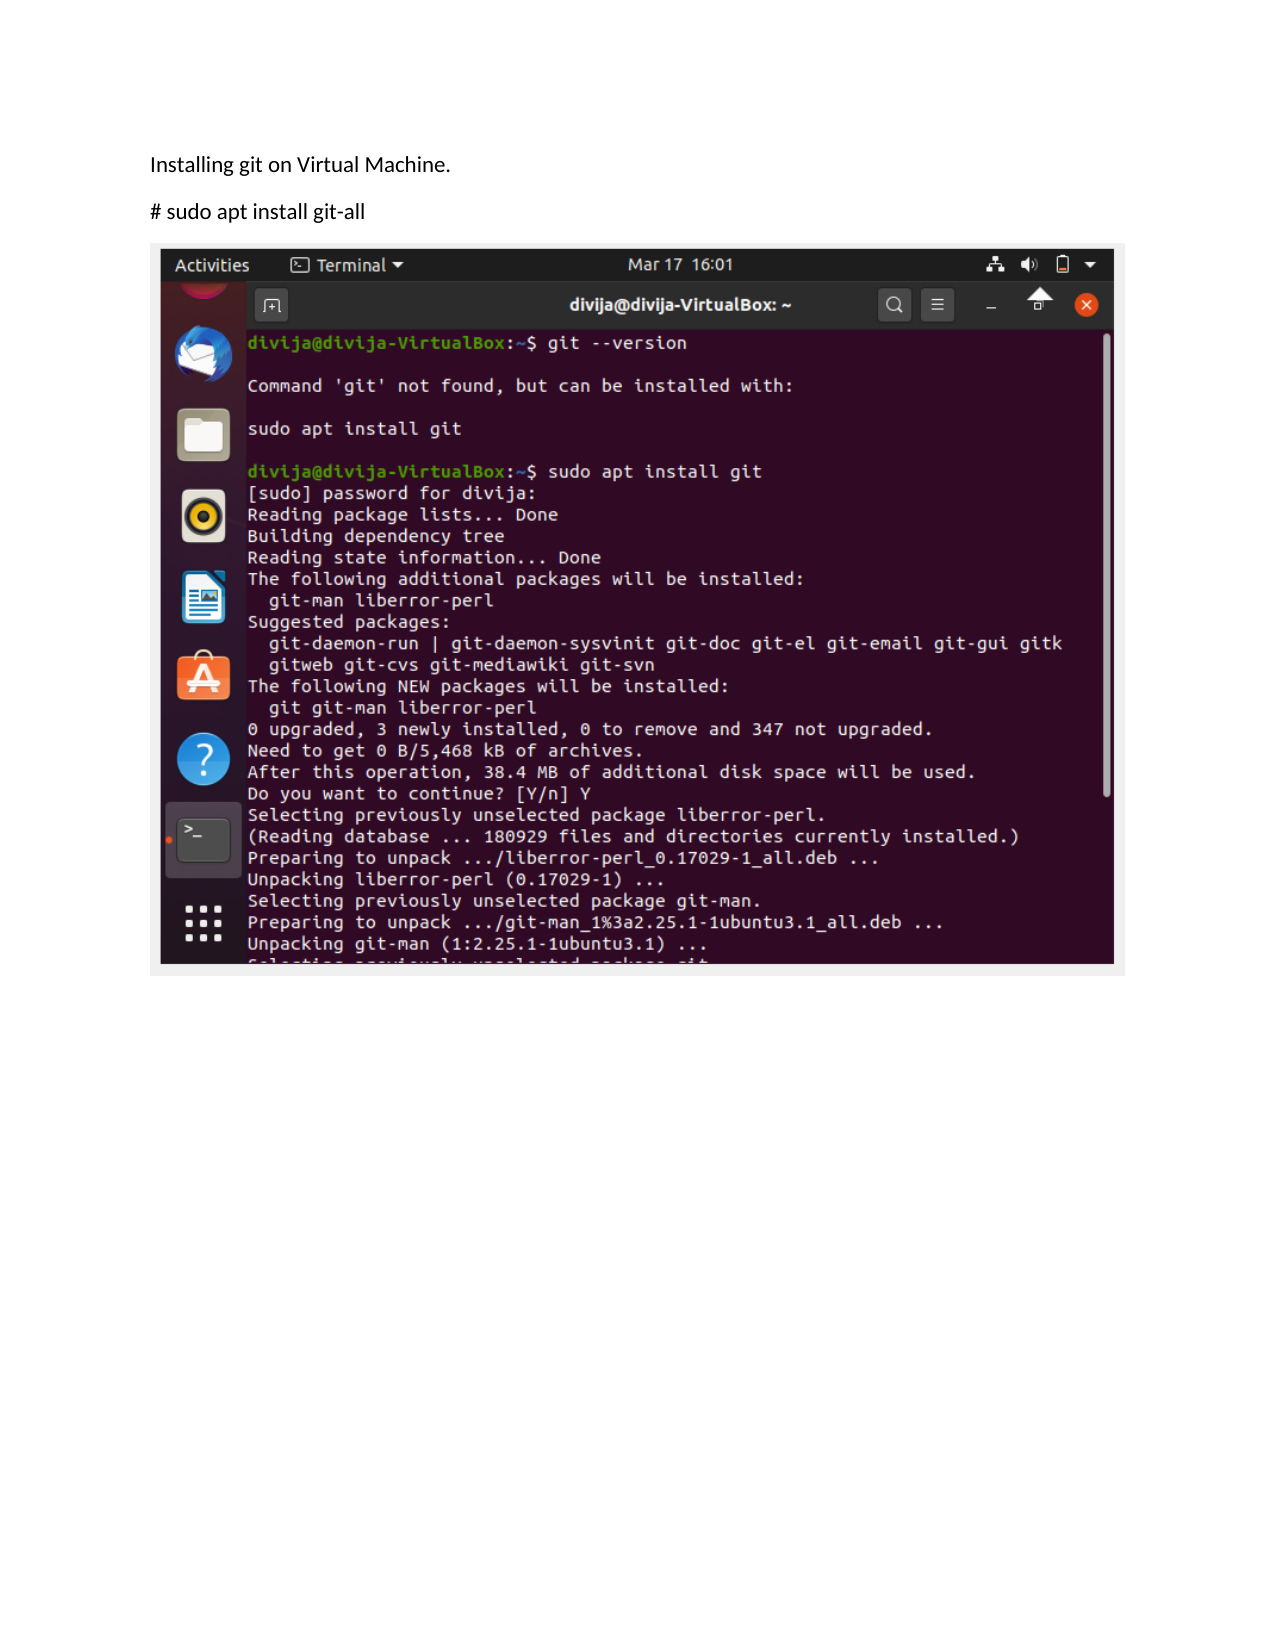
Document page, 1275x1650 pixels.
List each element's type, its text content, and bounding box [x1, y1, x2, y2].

picture [150, 243, 1125, 976]
text # sudo apt install git-all [150, 197, 1125, 225]
text Installing git on Virtual Machine. [150, 150, 1125, 178]
